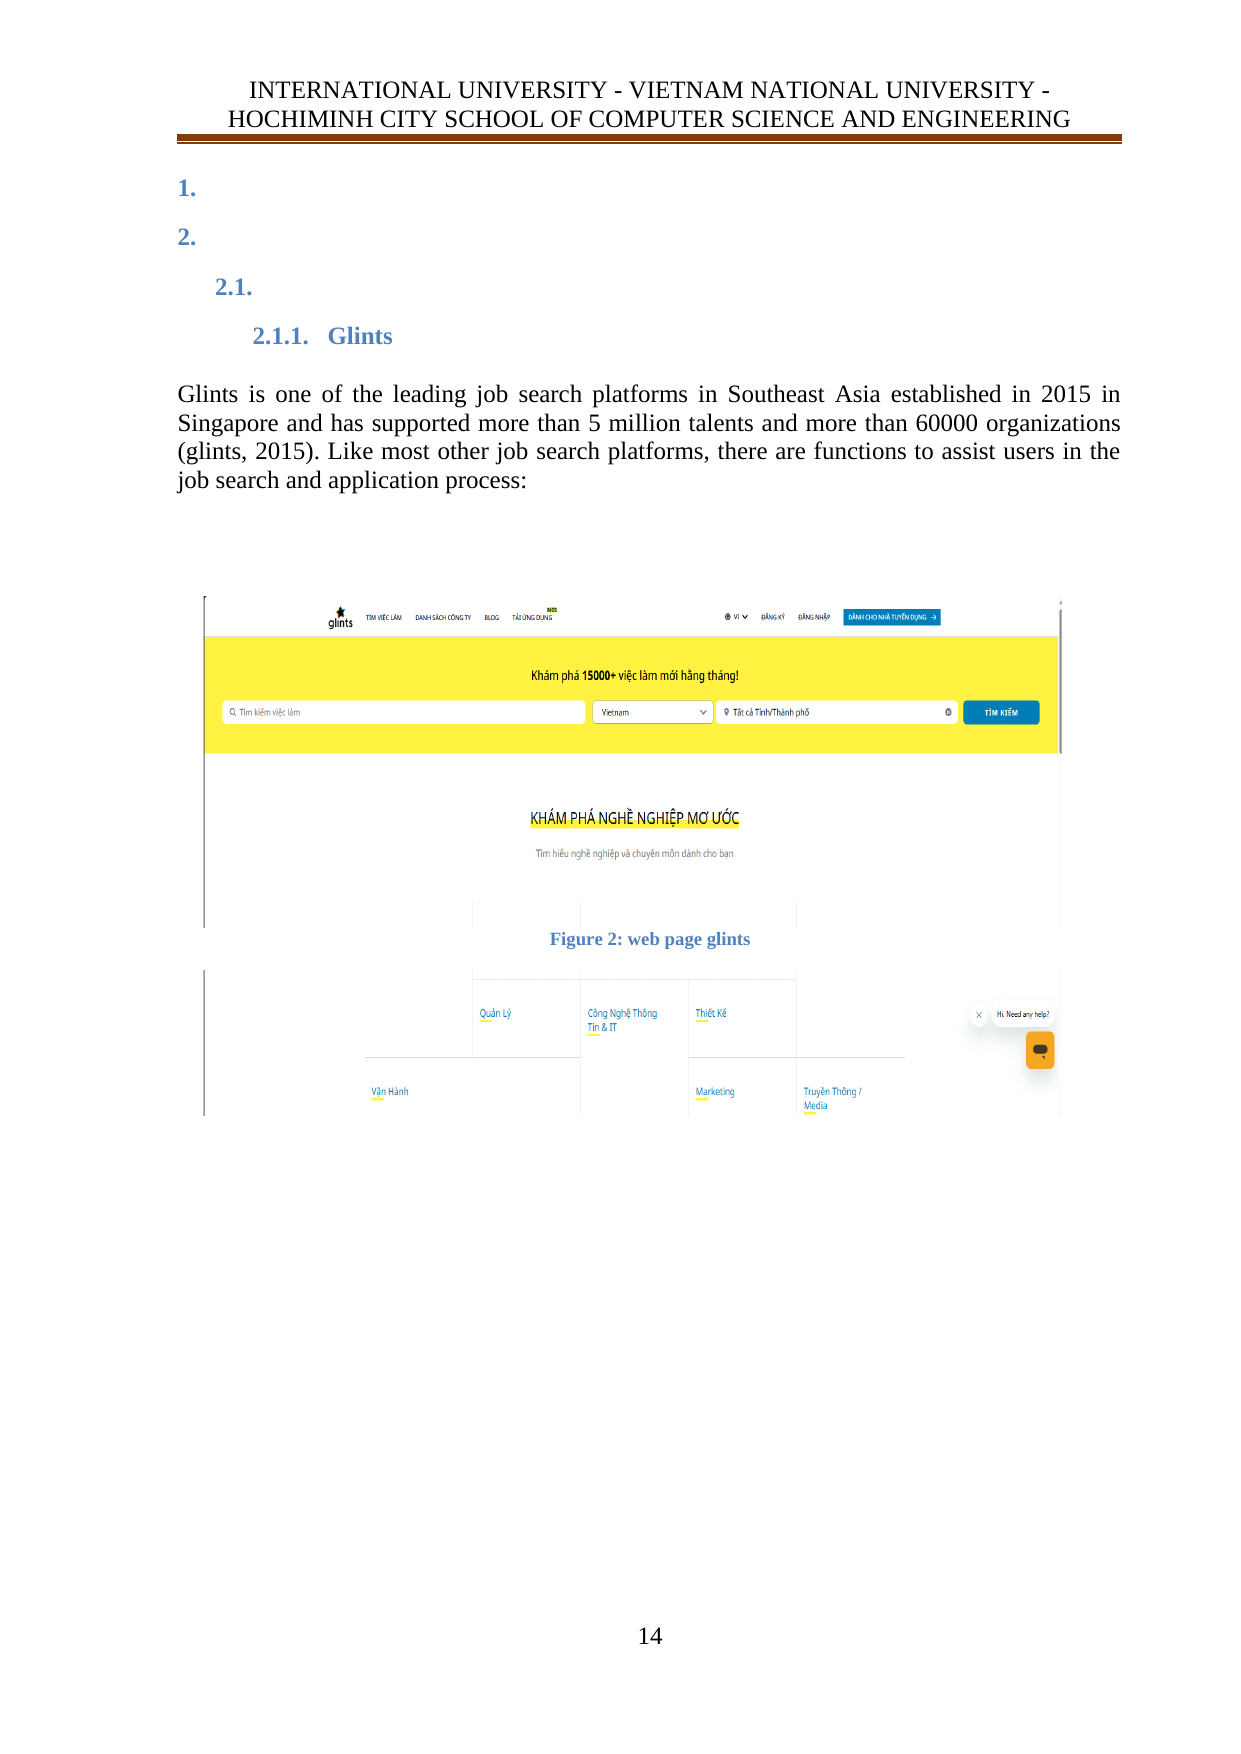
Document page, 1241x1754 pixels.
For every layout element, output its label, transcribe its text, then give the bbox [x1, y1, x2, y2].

text Glints is one of the leading job search platforms in Southeast Asia established in 2015 in Singapore and has supported more than 5 million talents and more than 60000 organizations. Like most other job search platforms, there are functions to assist users in the job search and application process: [177, 379, 1122, 494]
picture [203, 596, 1062, 928]
picture [203, 970, 1062, 1116]
subtitle Glints [252, 321, 1122, 350]
